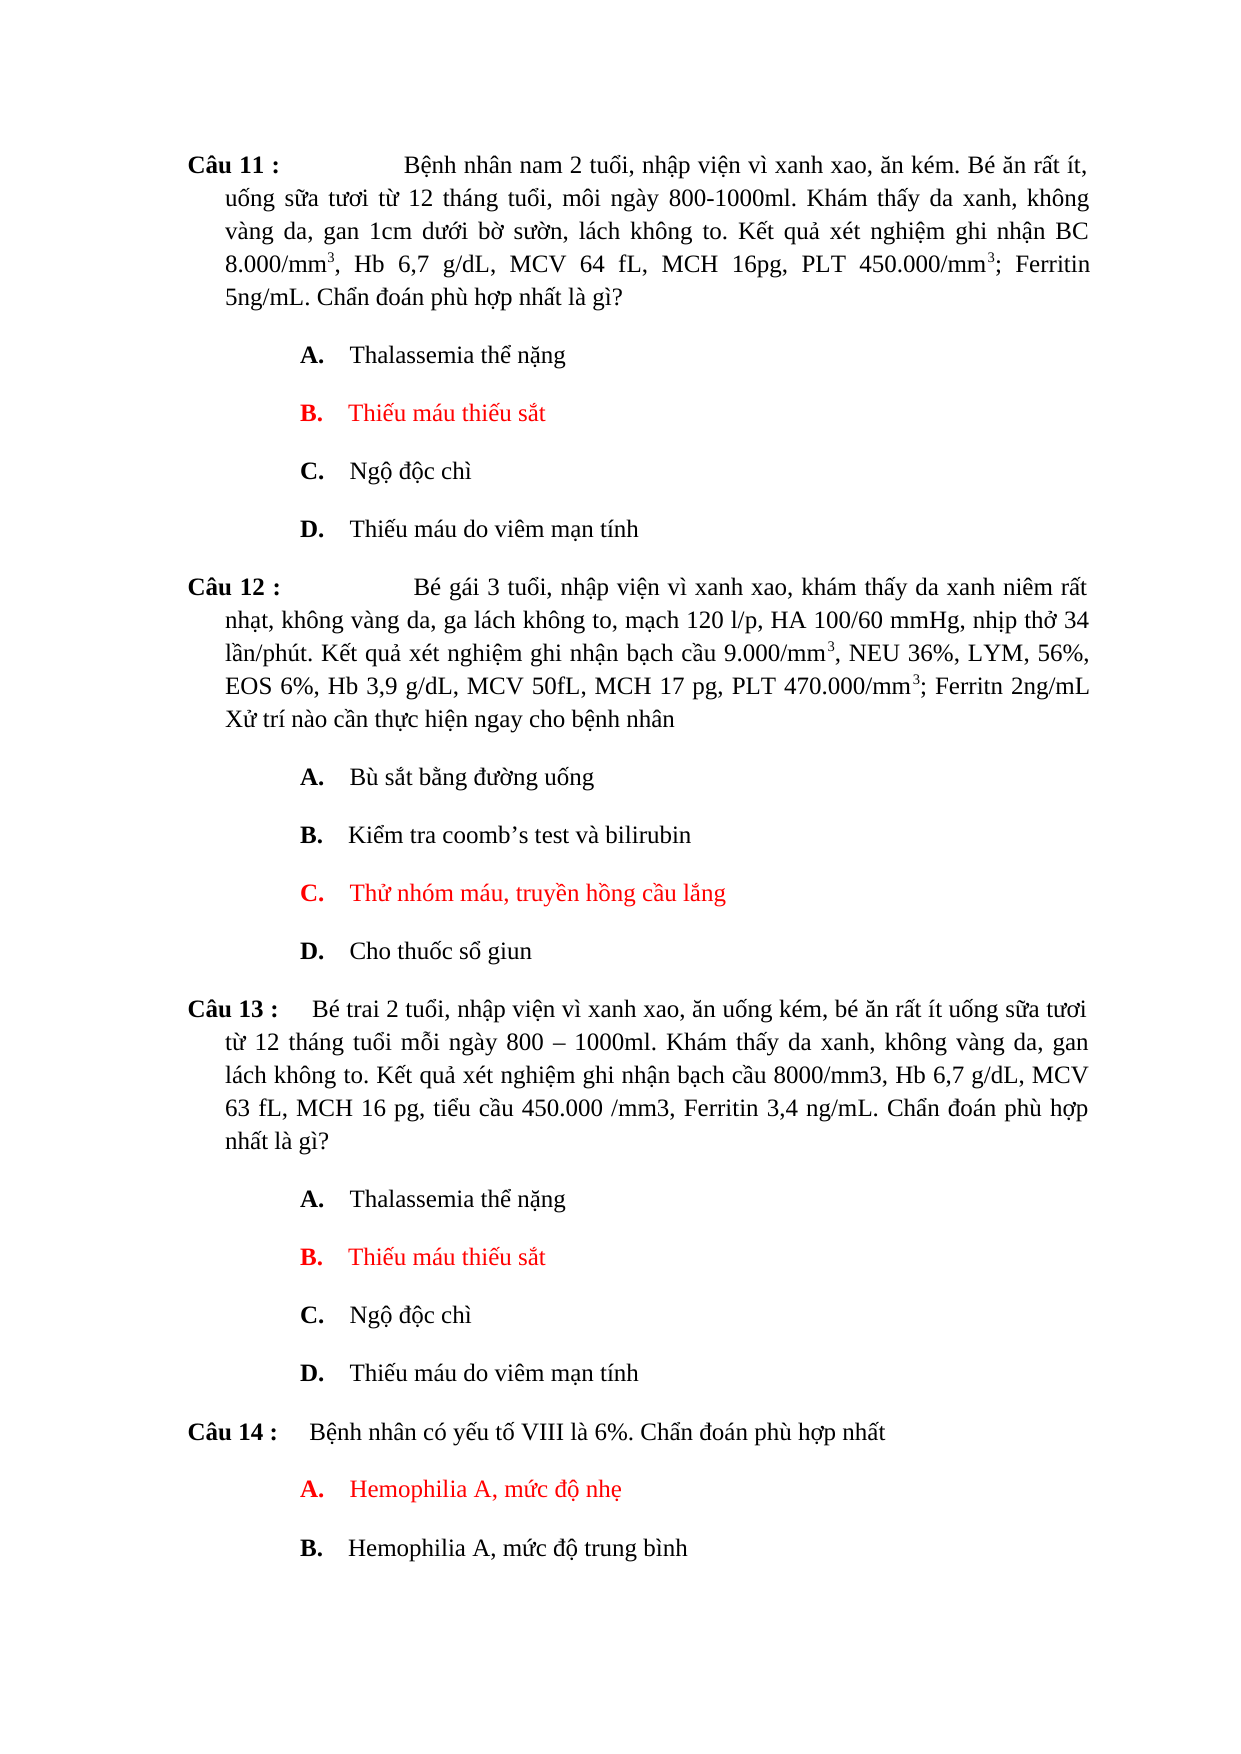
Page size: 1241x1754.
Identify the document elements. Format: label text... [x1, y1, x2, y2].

text C. Thử nhóm máu, truyền hồng cầu lắng [300, 878, 1090, 907]
text A. Thalassemia thể nặng [300, 1184, 1090, 1213]
text D. Thiếu máu do viêm mạn tính [300, 1358, 1090, 1387]
text Câu 13 : Bé trai 2 tuổi, nhập viện vì xanh xao, ăn uống kém, bé ăn rất ít uống sữa tươi từ 12 tháng tuổi mỗi ngày 800 – 1000ml. Khám thấy da xanh, không vàng da, gan lách không to. Kết quả xét nghiệm ghi nhận bạch cầu 8000/mm3, Hb 6,7 g/dL, MCV 63 fL, MCH 16 pg, tiểu cầu 450.000 /mm3, Ferritin 3,4 ng/mL. Chẩn đoán phù hợp nhất là gì? [187, 994, 1090, 1155]
text Câu 12 : Bé gái 3 tuổi, nhập viện vì xanh xao, khám thấy da xanh niêm rất nhạt, không vàng da, ga lách không to, mạch 120 l/p, HA 100/60 mmHg, nhịp thở 34 lần/phút. Kết quả xét nghiệm ghi nhận bạch cầu 9.000/mm3, NEU 36%, LYM, 56%, EOS 6%, Hb 3,9 g/dL, MCV 50fL, MCH 17 pg, PLT 470.000/mm3; Ferritn 2ng/mL Xử trí nào cần thực hiện ngay cho bệnh nhân [187, 572, 1090, 733]
text C. Ngộ độc chì [300, 1301, 1090, 1329]
text B. Thiếu máu thiếu sắt [300, 1242, 1090, 1271]
text B. Thiếu máu thiếu sắt [300, 398, 1090, 427]
text A. Thalassemia thể nặng [300, 340, 1090, 369]
text D. Thiếu máu do viêm mạn tính [300, 514, 1090, 543]
text C. Ngộ độc chì [300, 456, 1090, 485]
text Câu 14 : Bệnh nhân có yếu tố VIII là 6%. Chẩn đoán phù hợp nhất [187, 1417, 1090, 1445]
text B. Hemophilia A, mức độ trung bình [300, 1533, 1090, 1561]
text Câu 11 : Bệnh nhân nam 2 tuổi, nhập viện vì xanh xao, ăn kém. Bé ăn rất ít, uống sữa tươi từ 12 tháng tuổi, môi ngày 800-1000ml. Khám thấy da xanh, không vàng da, gan 1cm dưới bờ sườn, lách không to. Kết quả xét nghiệm ghi nhận BC 8.000/mm3, Hb 6,7 g/dL, MCV 64 fL, MCH 16pg, PLT 450.000/mm3; Ferritin 5ng/mL. Chẩn đoán phù hợp nhất là gì? [187, 150, 1090, 311]
text A. Bù sắt bằng đường uống [300, 762, 1090, 791]
text B. Kiểm tra coomb’s test và bilirubin [300, 820, 1090, 849]
text A. Hemophilia A, mức độ nhẹ [300, 1474, 1090, 1503]
text D. Cho thuốc sổ giun [300, 936, 1090, 965]
